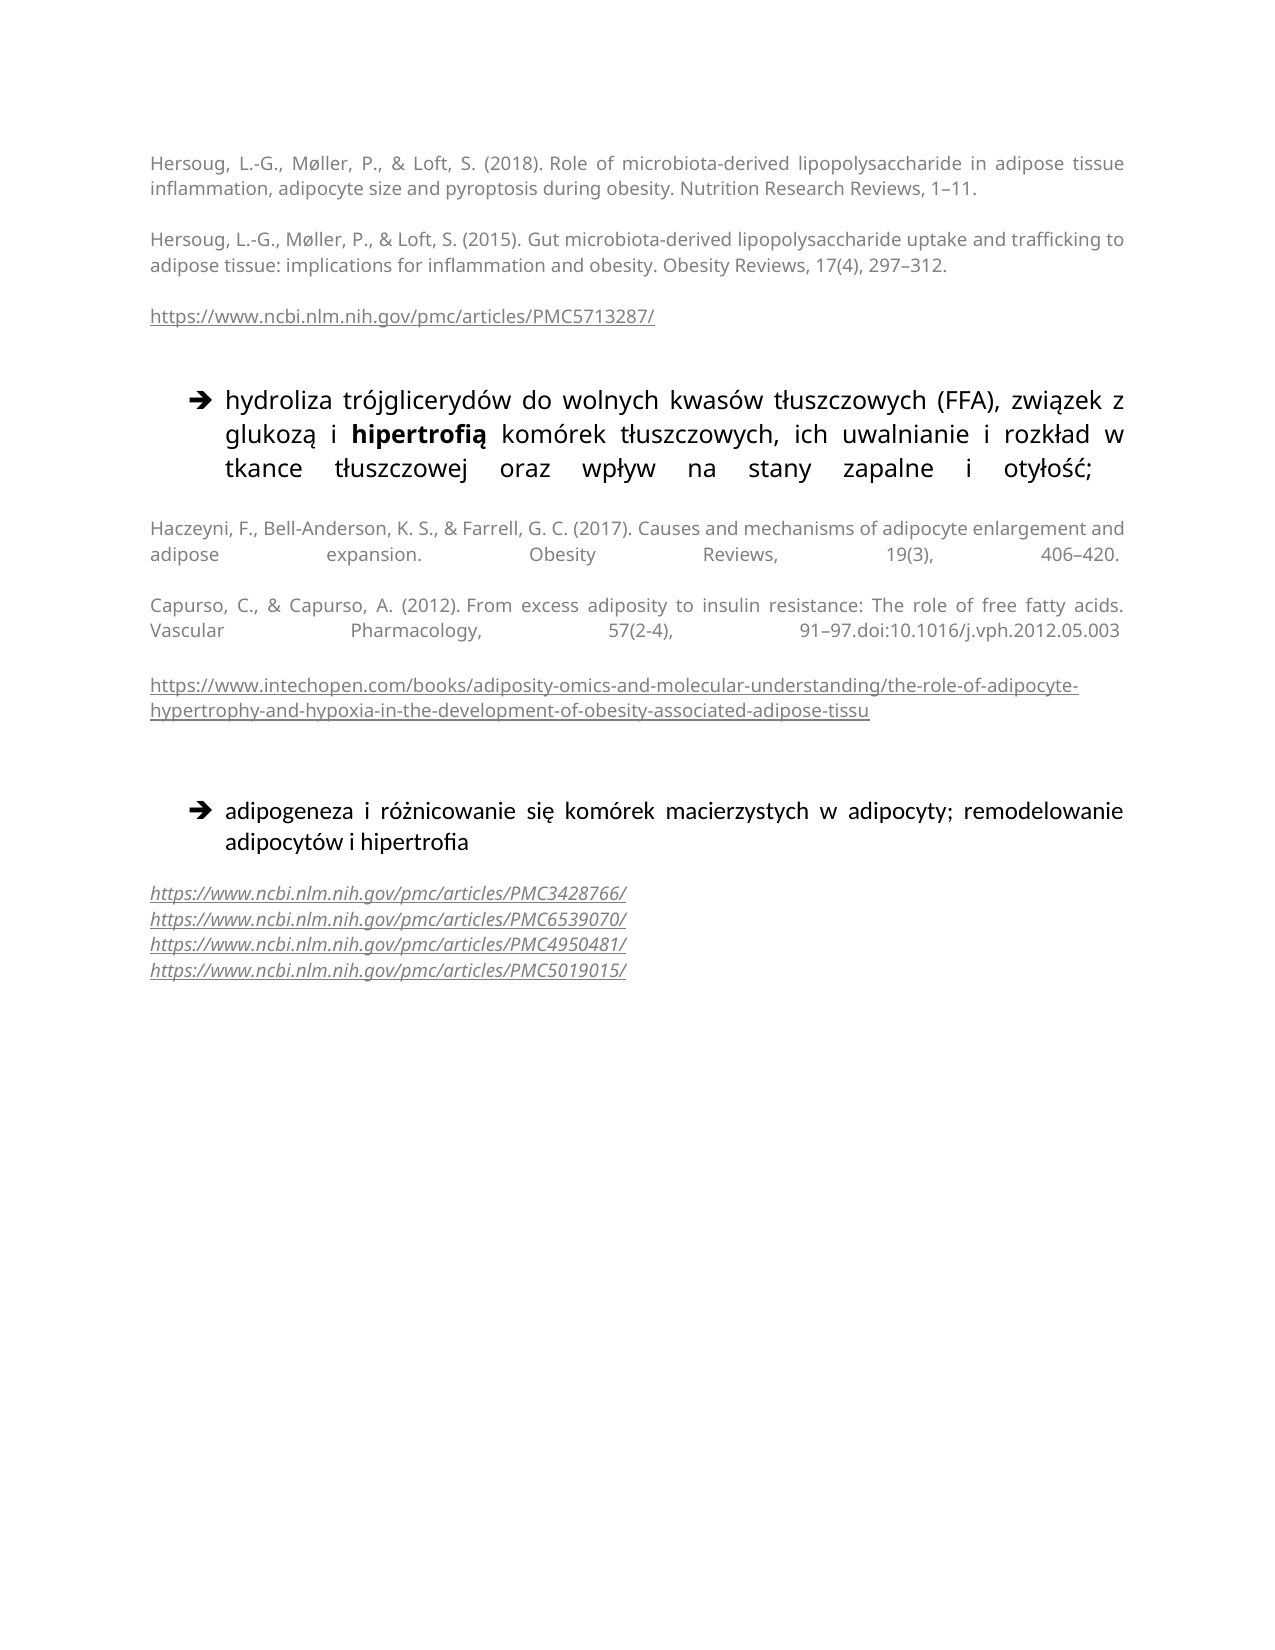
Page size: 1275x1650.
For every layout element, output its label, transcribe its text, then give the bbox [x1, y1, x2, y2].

text https://www.ncbi.nlm.nih.gov/pmc/articles/PMC3428766/ [150, 880, 1125, 906]
text https://www.ncbi.nlm.nih.gov/pmc/articles/PMC5713287/ [150, 303, 1125, 329]
text https://www.ncbi.nlm.nih.gov/pmc/articles/PMC4950481/ [150, 931, 1125, 957]
text https://www.ncbi.nlm.nih.gov/pmc/articles/PMC5019015/ [150, 957, 1125, 982]
text Hersoug, L.-G., Møller, P., & Loft, S. (2015). Gut microbiota-derived lipopolysaccharide uptake and trafficking to adipose tissue: implications for inflammation and obesity. Obesity Reviews, 17(4), 297–312. [150, 227, 1125, 278]
text Hersoug, L.-G., Møller, P., & Loft, S. (2018). Role of microbiota-derived lipopolysaccharide in adipose tissue inflammation, adipocyte size and pyroptosis during obesity. Nutrition Research Reviews, 1–11. [150, 150, 1125, 201]
text https://www.ncbi.nlm.nih.gov/pmc/articles/PMC6539070/ [150, 906, 1125, 931]
list hydroliza trójglicerydów do wolnych kwasów tłuszczowych (FFA), związek z glukozą i hipertrofią komórek tłuszczowych, ich uwalnianie i rozkład w tkance tłuszczowej oraz wpływ na stany zapalne i otyłość; [187, 383, 1125, 516]
list adipogeneza i różnicowanie się komórek macierzystych w adipocyty; remodelowanie adipocytów i hipertrofia [187, 795, 1125, 856]
text Haczeyni, F., Bell-Anderson, K. S., & Farrell, G. C. (2017). Causes and mechanisms of adipocyte enlargement and adipose expansion. Obesity Reviews, 19(3), 406–420. Capurso, C., & Capurso, A. (2012). From excess adiposity to insulin resistance: The role of free fatty acids. Vascular Pharmacology, 57(2-4), 91–97.doi:10.1016/j.vph.2012.05.003 [150, 516, 1125, 672]
text https://www.intechopen.com/books/adiposity-omics-and-molecular-understanding/the-role-of-adipocyte-hypertrophy-and-hypoxia-in-the-development-of-obesity-associated-adipose-tissu [150, 672, 1125, 723]
